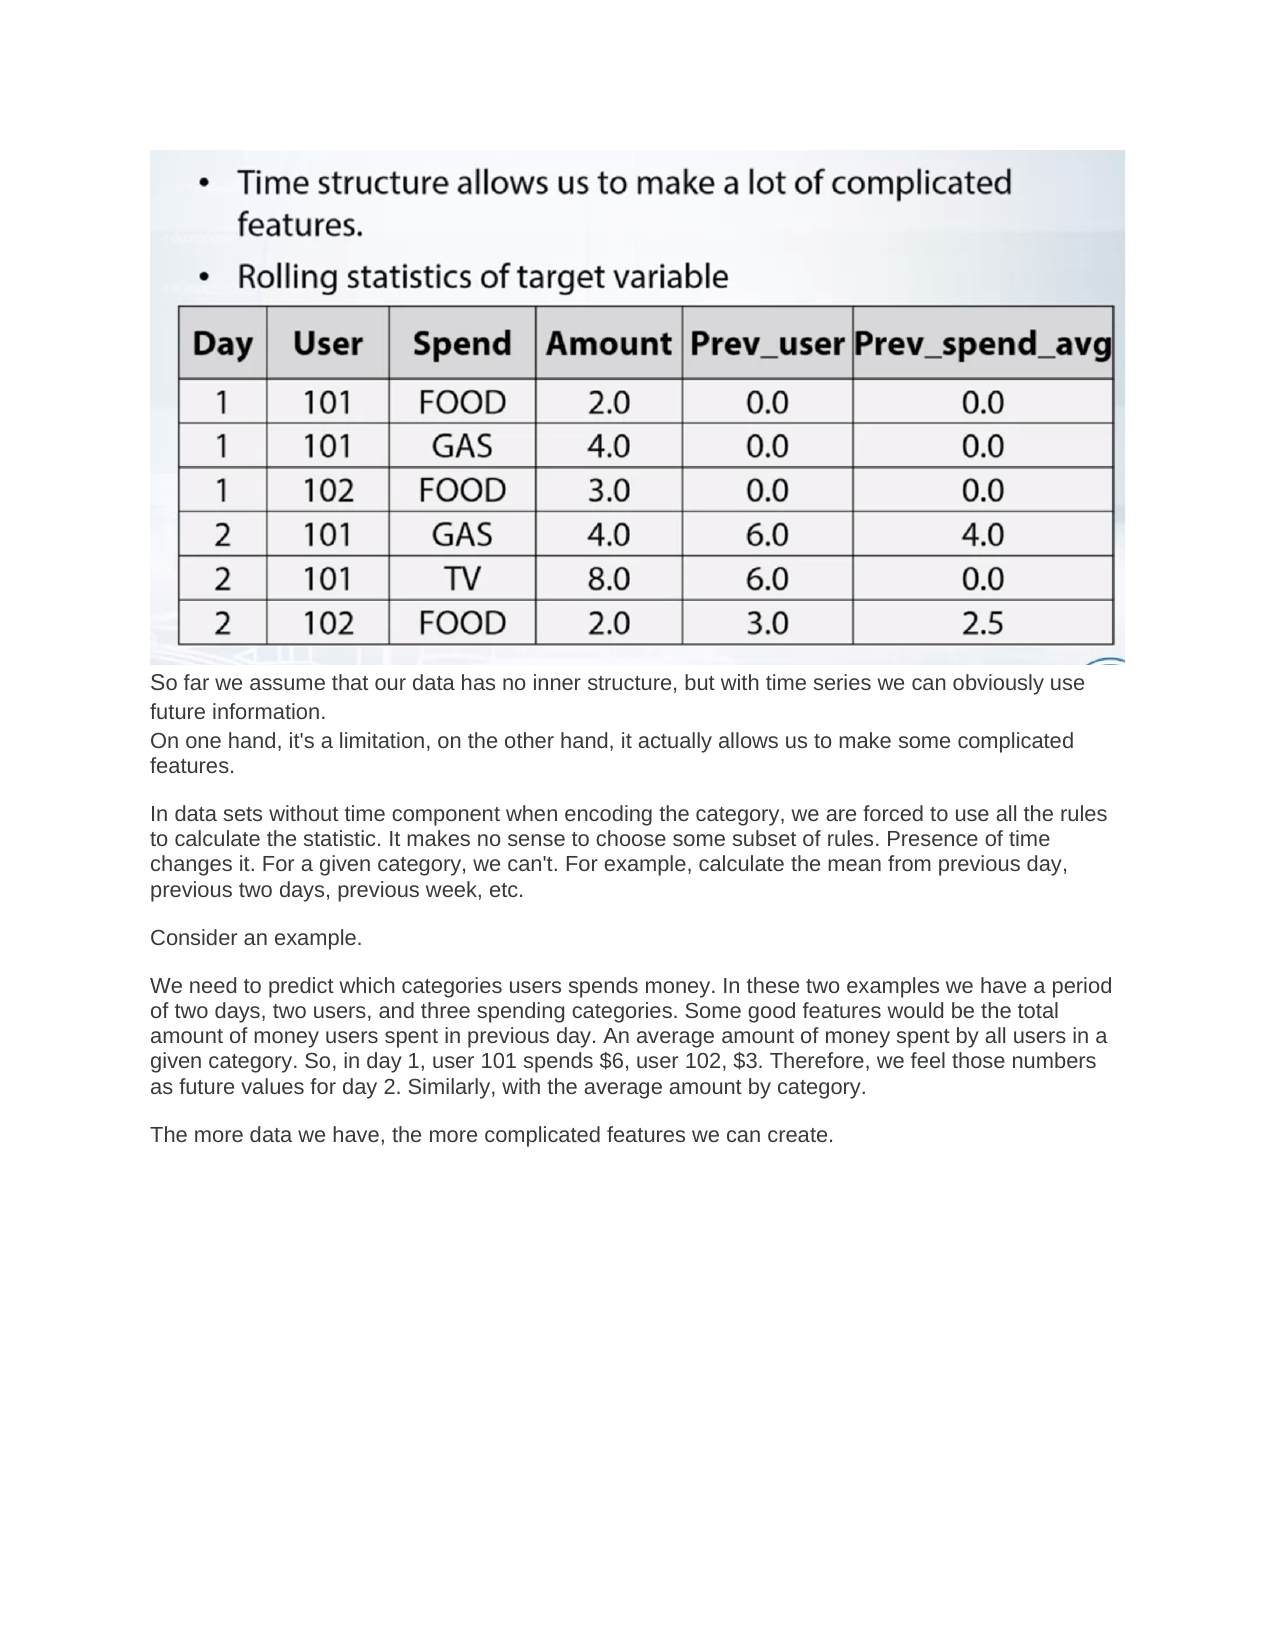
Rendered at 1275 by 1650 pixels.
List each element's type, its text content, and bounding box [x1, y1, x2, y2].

text On one hand, it's a limitation, on the other hand, it actually allows us to make some complicated features. [150, 727, 1125, 778]
text The more data we have, the more complicated features we can create. [150, 1122, 1125, 1147]
text We need to predict which categories users spends money. In these two examples we have a period of two days, two users, and three spending categories. Some good features would be the total amount of money users spent in previous day. An average amount of money spent by all users in a given category. So, in day 1, user 101 spends $6, user 102, $3. Therefore, we feel those numbers as future values for day 2. Similarly, with the average amount by category. [150, 973, 1125, 1099]
text Consider an example. [150, 924, 1125, 950]
picture [150, 150, 1125, 665]
text So far we assume that our data has no inner structure, but with time series we can obviously use future information. [150, 668, 1125, 724]
text In data sets without time component when encoding the category, we are forced to use all the rules to calculate the statistic. It makes no sense to choose some subset of rules. Presence of time changes it. For a given category, we can't. For example, calculate the mean from previous day, previous two days, previous week, etc. [150, 801, 1125, 902]
